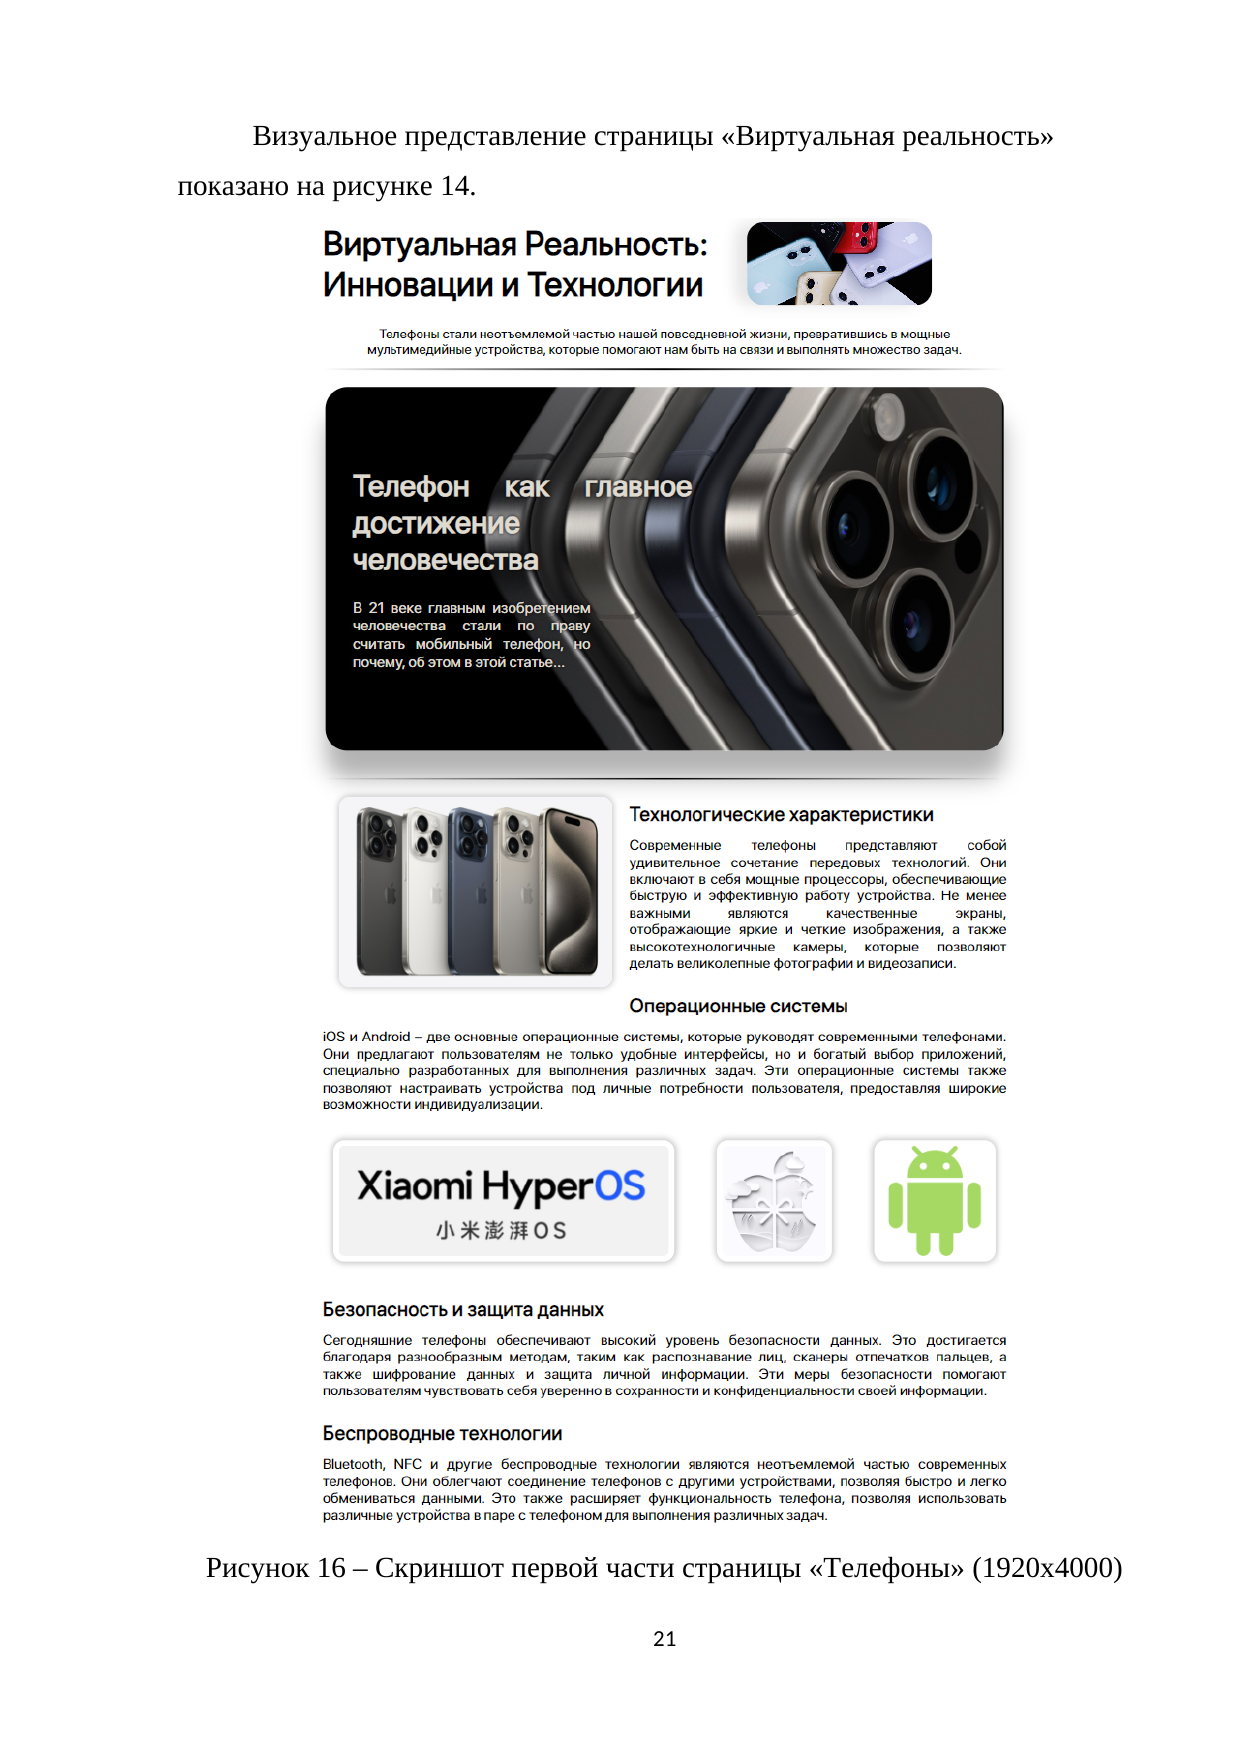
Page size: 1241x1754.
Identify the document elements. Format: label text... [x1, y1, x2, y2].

text Рисунок 16 – Скриншот первой части страницы «Телефоны» (1920х4000) [177, 1550, 1152, 1583]
text Визуальное представление страницы «Виртуальная реальность» показано на рисунке 14. [177, 118, 1152, 202]
picture [300, 218, 1029, 1536]
